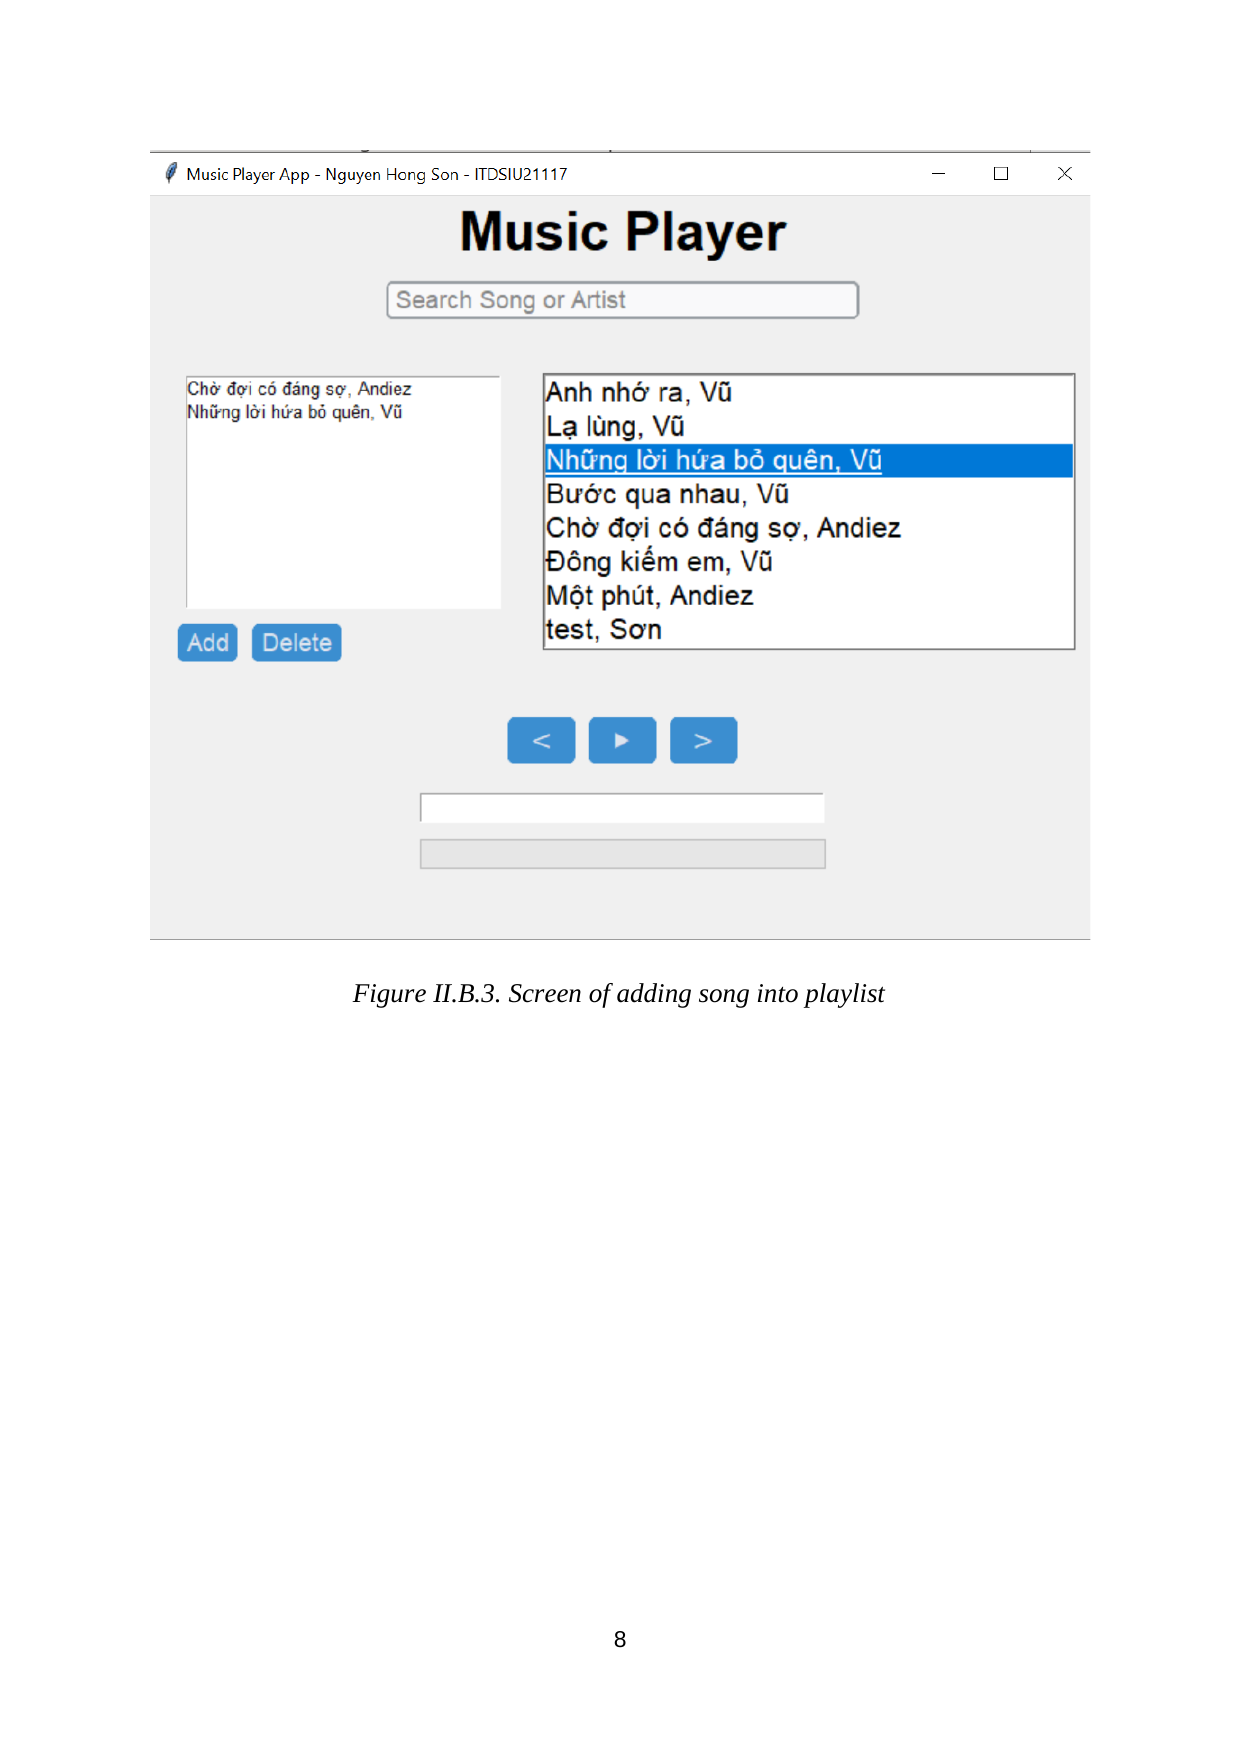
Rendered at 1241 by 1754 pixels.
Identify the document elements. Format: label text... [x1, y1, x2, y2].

text Figure II.B.3. Screen of adding song into playlist [150, 977, 1090, 1008]
picture [150, 150, 1091, 940]
